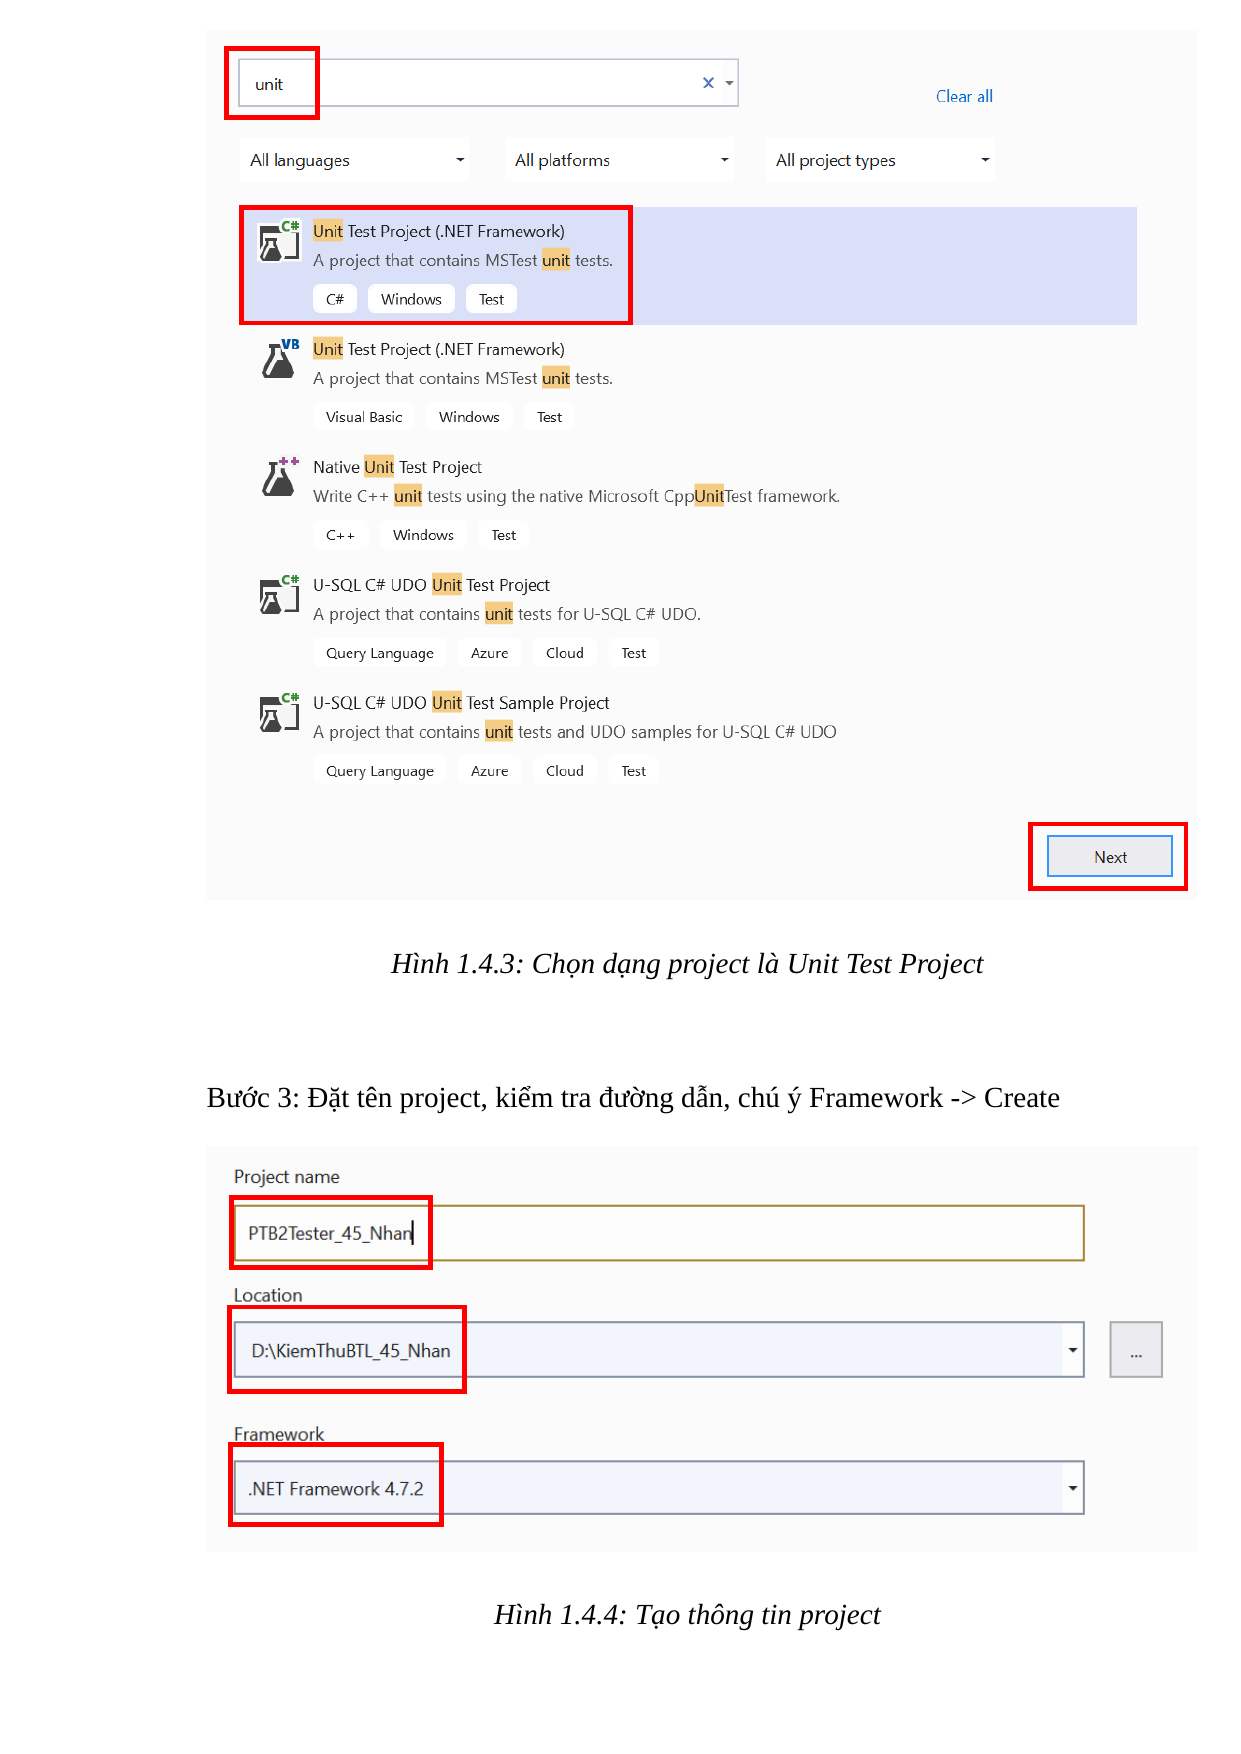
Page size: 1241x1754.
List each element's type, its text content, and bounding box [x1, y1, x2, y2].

picture [206, 1146, 1198, 1552]
text Hình 1.4.4: Tạo thông tin project [206, 1597, 1168, 1631]
picture [206, 30, 1197, 900]
text Hình 1.4.3: Chọn dạng project là Unit Test Project [206, 946, 1168, 979]
text Bước 3: Đặt tên project, kiểm tra đường dẫn, chú ý Framework -> Create [206, 1080, 1168, 1113]
